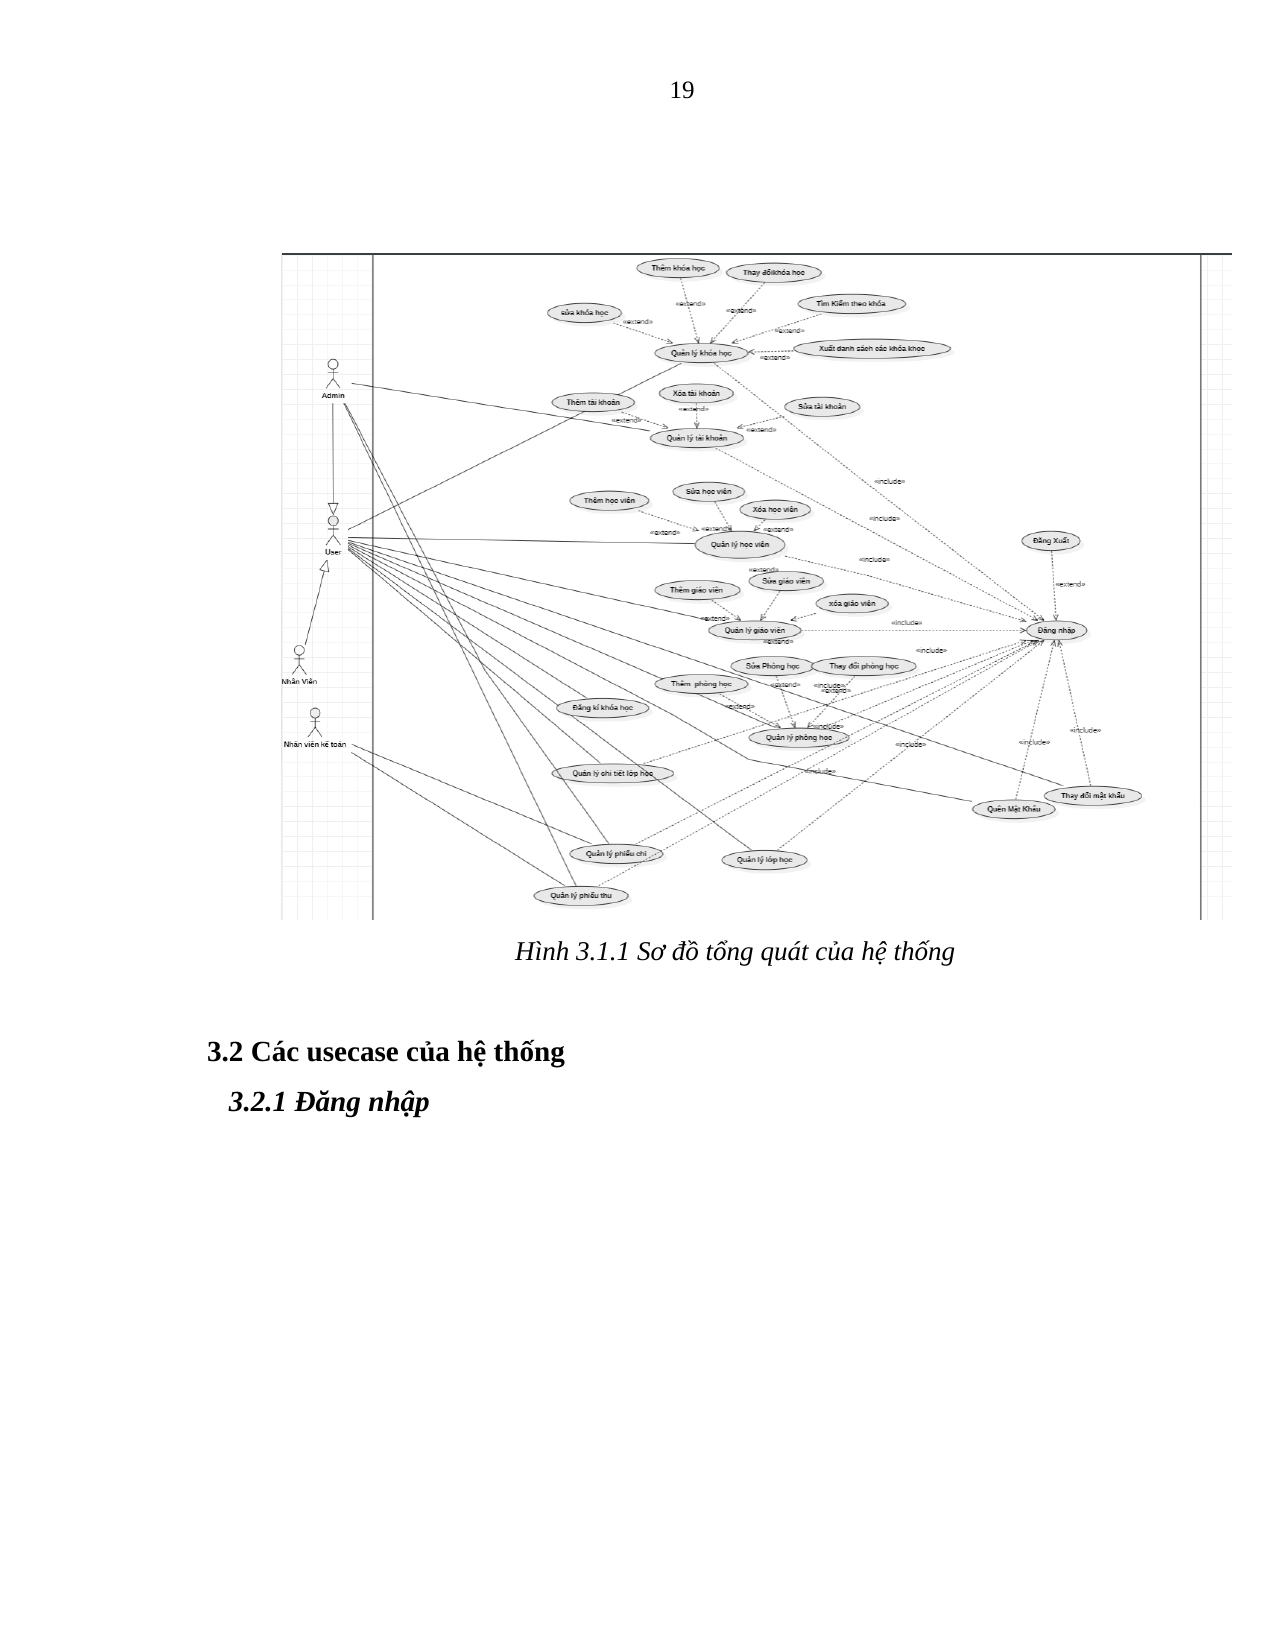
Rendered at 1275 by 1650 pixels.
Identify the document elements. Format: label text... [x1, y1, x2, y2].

text 3.2 Các usecase của hệ thống [207, 1034, 1157, 1067]
text 3.2.1 Đăng nhập [207, 1084, 1157, 1118]
picture [281, 253, 1232, 920]
text Hình 3.1.1 Sơ đồ tổng quát của hệ thống [207, 935, 1157, 966]
